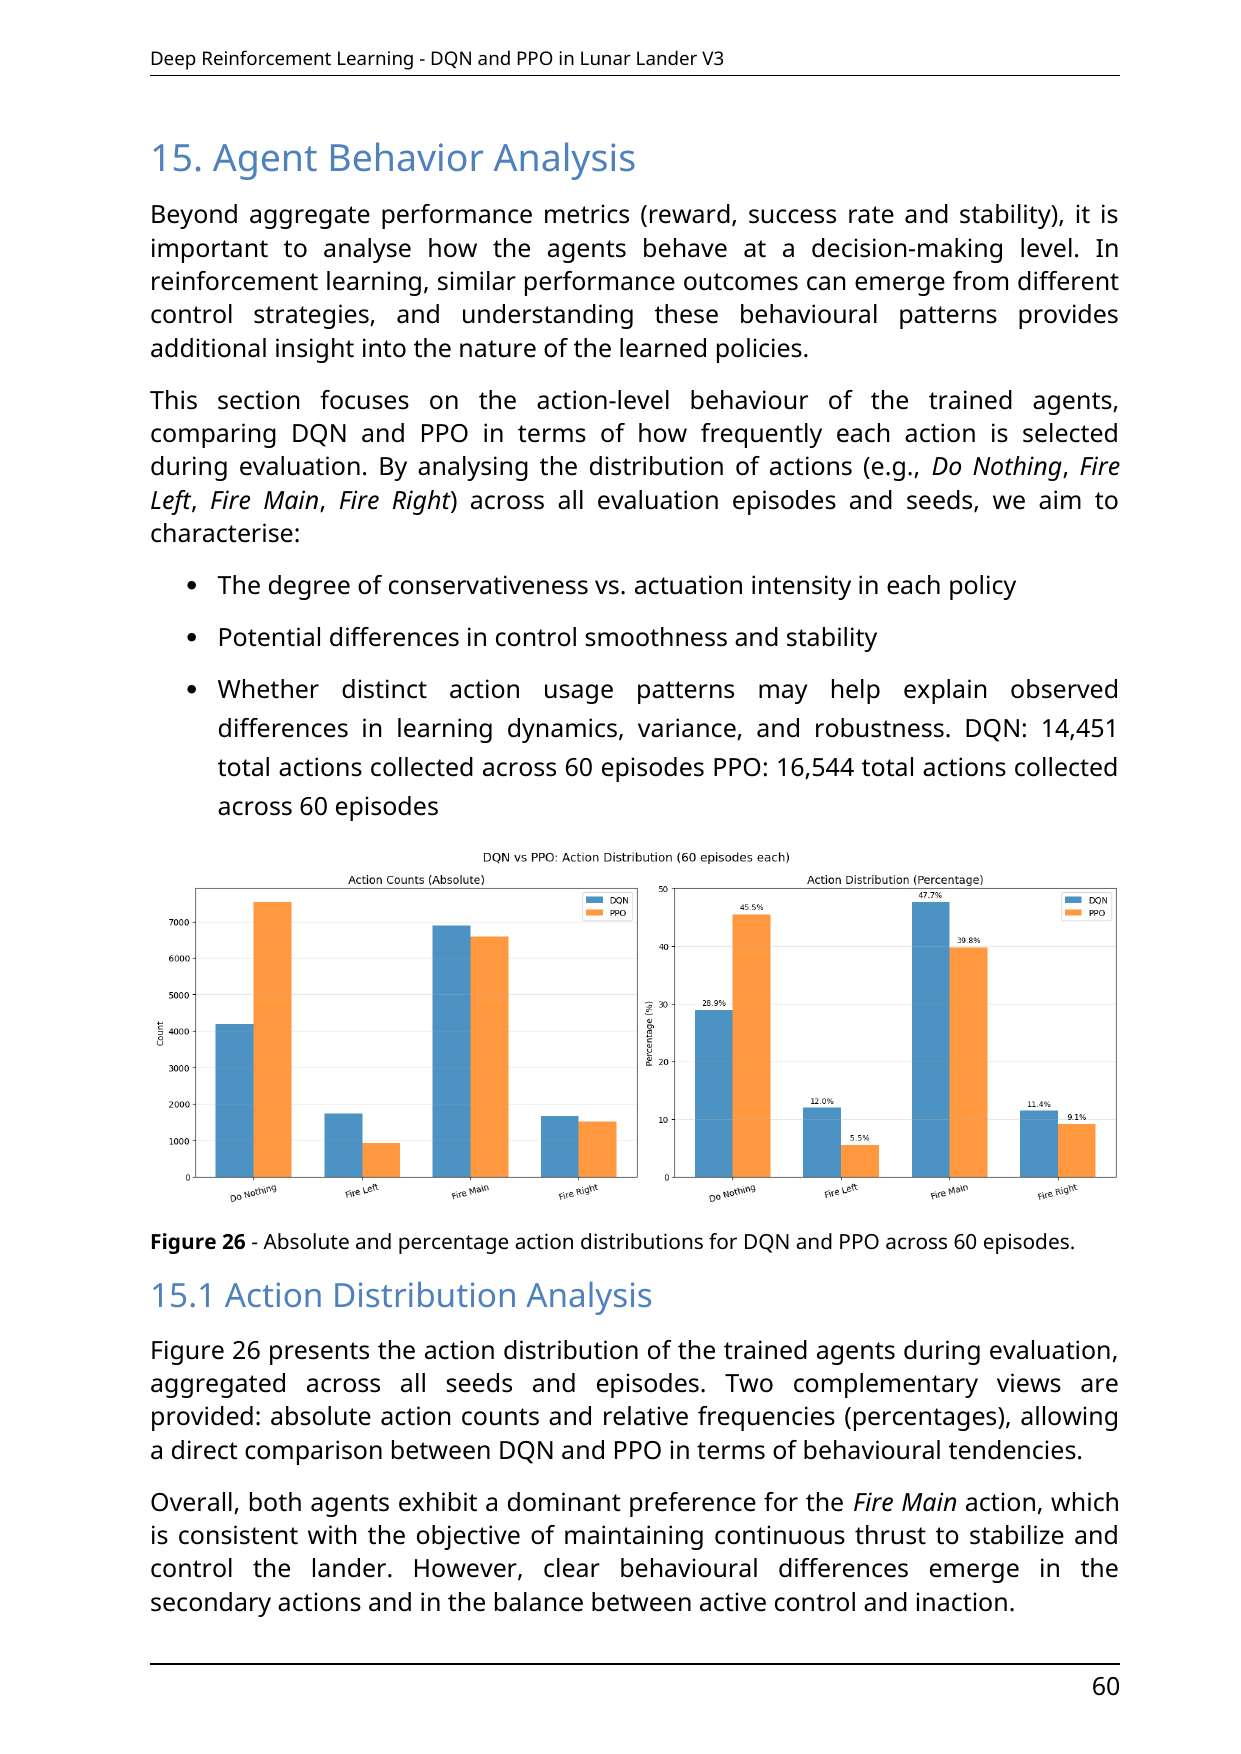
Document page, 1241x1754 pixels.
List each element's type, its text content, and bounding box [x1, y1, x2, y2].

text Beyond aggregate performance metrics (reward, success rate and stability), it is important to analyse how the agents behave at a decision-making level. In reinforcement learning, similar performance outcomes can emerge from different control strategies, and understanding these behavioural patterns provides additional insight into the nature of the learned policies. [150, 197, 1120, 364]
picture [150, 846, 1121, 1209]
text Figure 26 presents the action distribution of the trained agents during evaluation, aggregated across all seeds and episodes. Two complementary views are provided: absolute action counts and relative frequencies (percentages), allowing a direct comparison between DQN and PPO in terms of behavioural tendencies. [150, 1332, 1120, 1466]
list Potential differences in control smoothness and stability [187, 619, 1120, 654]
subtitle 15. Agent Behavior Analysis [150, 145, 1120, 178]
subtitle 15.1 Action Distribution Analysis [150, 1280, 1120, 1314]
text This section focuses on the action-level behaviour of the trained agents, comparing DQN and PPO in terms of how frequently each action is selected during evaluation. By analysing the distribution of actions (e.g., Do Nothing, Fire Left, Fire Main, Fire Right) across all evaluation episodes and seeds, we aim to characterise: [150, 382, 1120, 549]
list Whether distinct action usage patterns may help explain observed differences in learning dynamics, variance, and robustness. DQN: 14,451 total actions collected across 60 episodes PPO: 16,544 total actions collected across 60 episodes [187, 671, 1120, 823]
text Figure 26 - Absolute and percentage action distributions for DQN and PPO across 60 episodes. [150, 1227, 1120, 1255]
text Overall, both agents exhibit a dominant preference for the Fire Main action, which is consistent with the objective of maintaining continuous thrust to stabilize and control the lander. However, clear behavioural differences emerge in the secondary actions and in the balance between active control and inaction. [150, 1484, 1120, 1618]
list The degree of conservativeness vs. actuation intensity in each policy [187, 568, 1120, 602]
